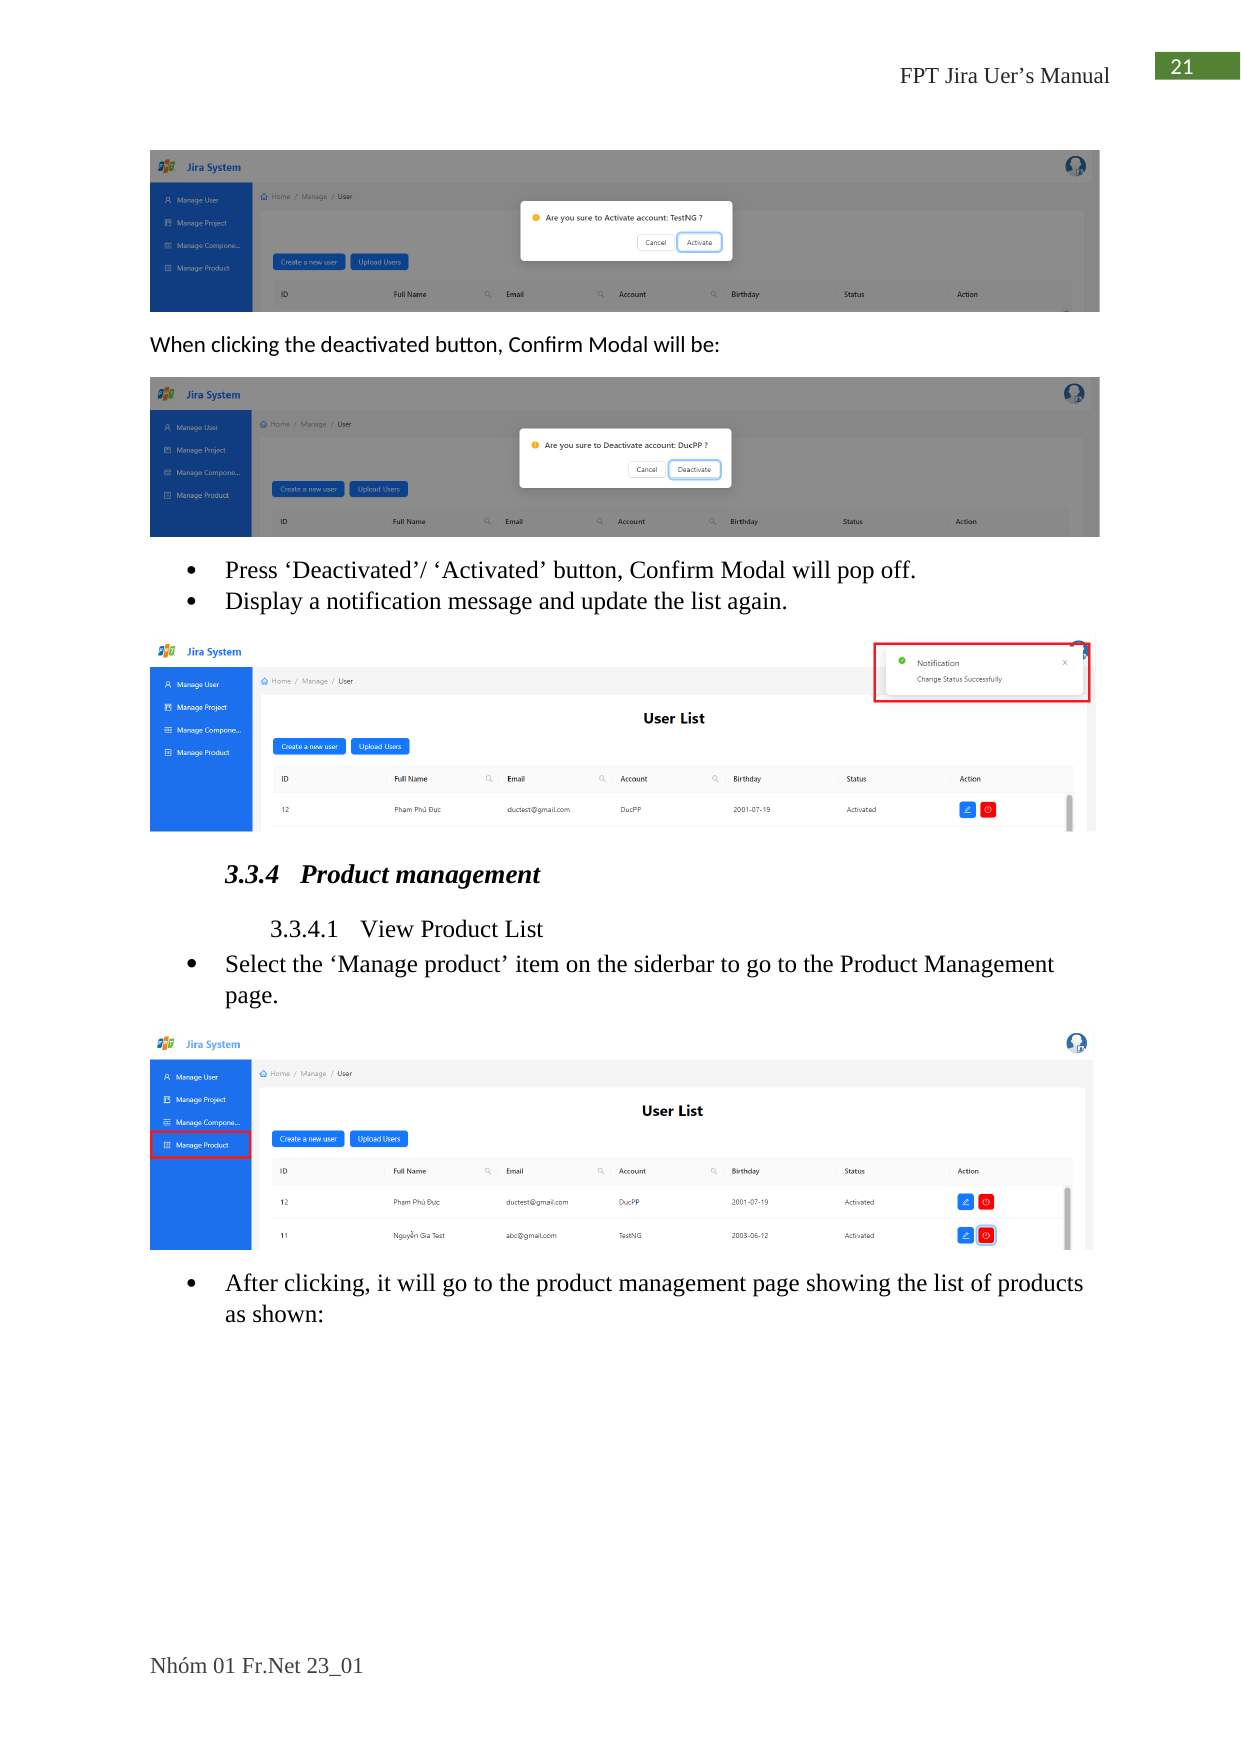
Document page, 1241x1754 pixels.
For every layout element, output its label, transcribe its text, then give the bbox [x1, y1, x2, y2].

list Press ‘Deactivated’/ ‘Activated’ button, Confirm Modal will pop off. [187, 555, 1099, 584]
subtitle View Product List [270, 914, 1099, 943]
picture [150, 377, 1100, 537]
list After clicking, it will go to the product management page showing the list of products as shown: [187, 1268, 1099, 1328]
list Display a notification message and update the list again. [187, 586, 1099, 615]
subtitle Product management [225, 858, 1099, 889]
picture [150, 634, 1100, 832]
text When clicking the deactivated button, Confirm Modal will be: [150, 331, 1099, 359]
picture [150, 150, 1100, 312]
picture [150, 1028, 1100, 1250]
list Select the ‘Manage product’ item on the siderbar to go to the Product Management page. [187, 949, 1099, 1009]
